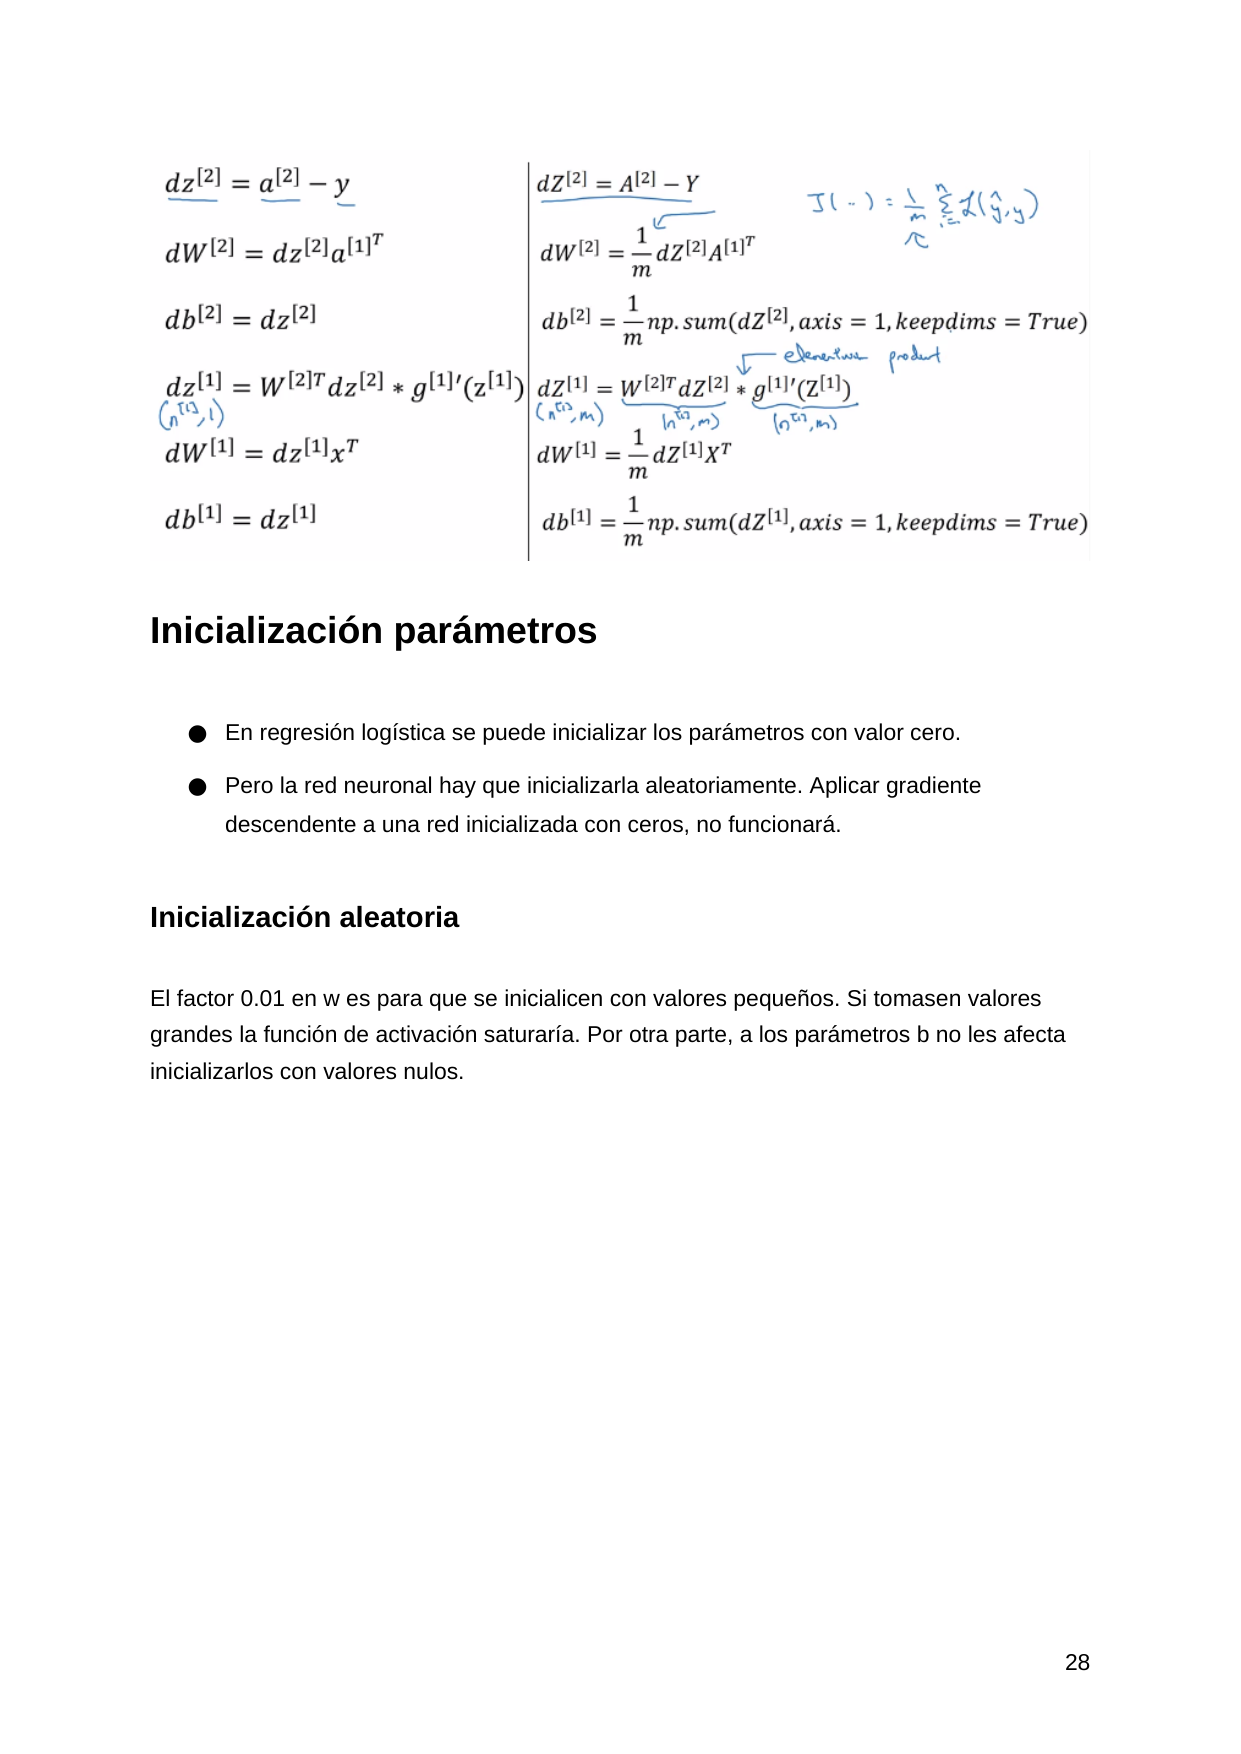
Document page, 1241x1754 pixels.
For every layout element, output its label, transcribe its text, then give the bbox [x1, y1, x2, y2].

picture [150, 150, 1091, 561]
list Pero la red neuronal hay que inicializarla aleatoriamente. Aplicar gradiente descendente a una red inicializada con ceros, no funcionará. [187, 760, 1090, 837]
list En regresión logística se puede inicializar los parámetros con valor cero. [187, 706, 1090, 753]
text El factor 0.01 en w es para que se inicialicen con valores pequeños. Si tomasen valores grandes la función de activación saturaría. Por otra parte, a los parámetros b no les afecta inicializarlos con valores nulos. [150, 985, 1090, 1084]
subtitle Inicialización aleatoria [150, 900, 1090, 934]
subtitle Inicialización parámetros [150, 608, 1090, 651]
